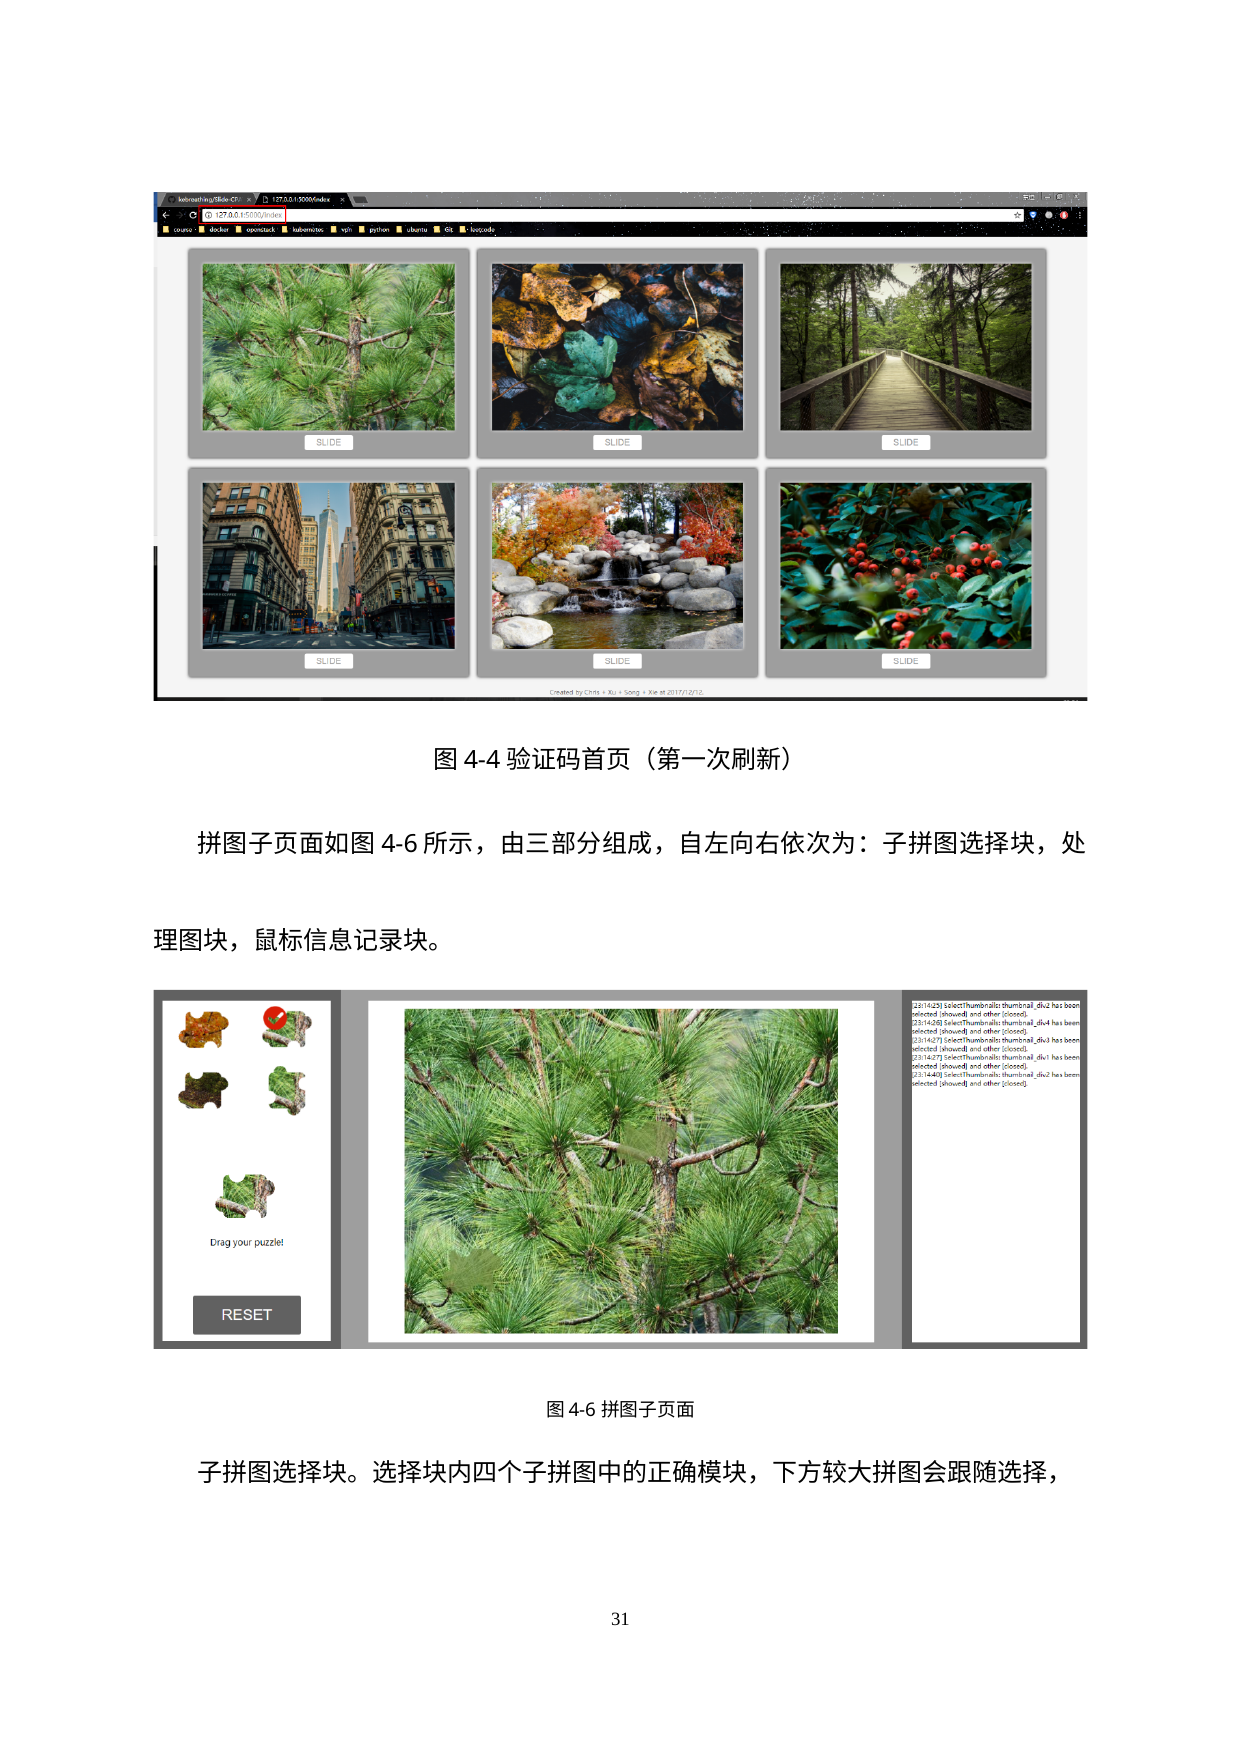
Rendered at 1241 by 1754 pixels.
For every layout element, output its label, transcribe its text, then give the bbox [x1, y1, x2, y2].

text 拼图子页面如图4-6所示，由三部分组成，自左向右依次为：子拼图选择块，处理图块，鼠标信息记录块。 [153, 809, 1087, 971]
text 图4-4 验证码首页（第一次刷新） [153, 726, 1087, 791]
picture [153, 192, 1088, 701]
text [153, 1438, 1087, 1503]
text 图4-6 拼图子页面 [153, 1392, 1087, 1424]
picture [153, 989, 1088, 1349]
